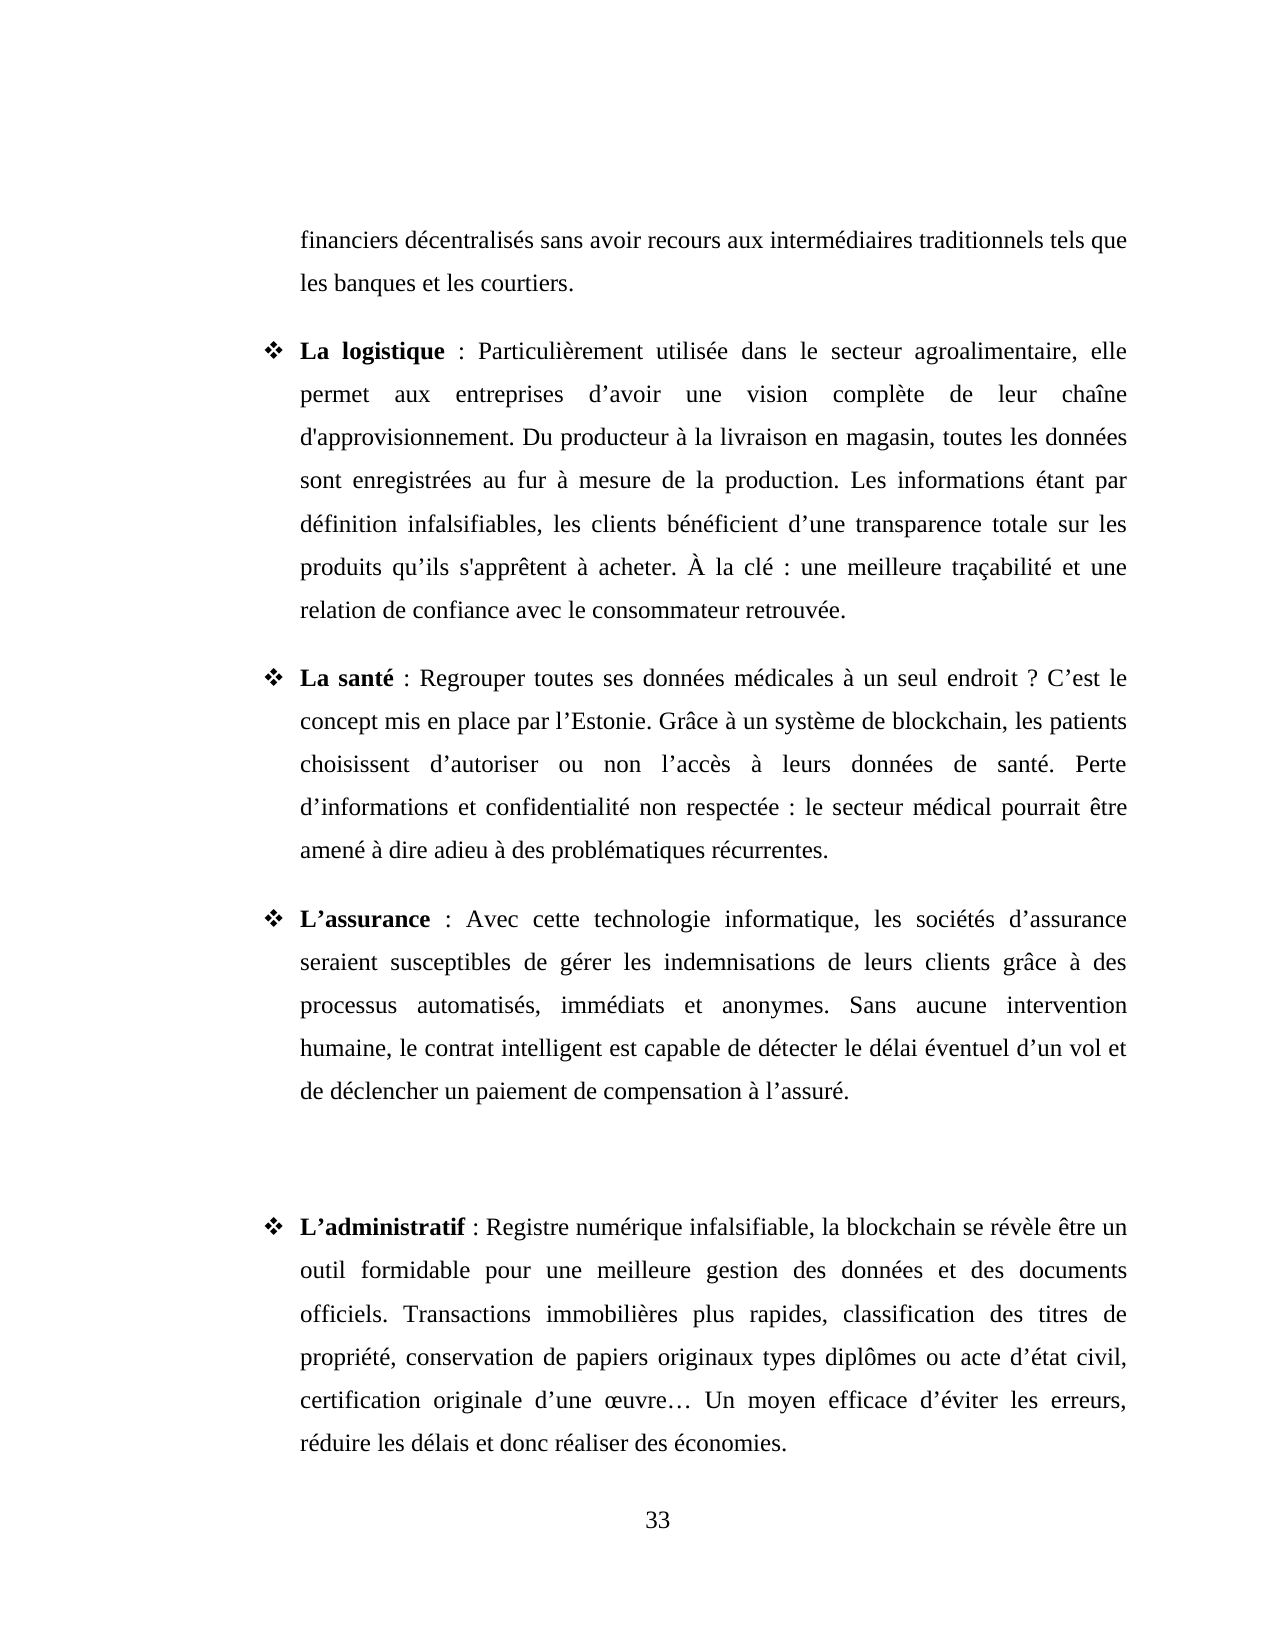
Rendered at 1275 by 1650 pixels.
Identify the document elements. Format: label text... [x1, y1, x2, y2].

list L’assurance : Avec cette technologie informatique, les sociétés d’assurance seraient susceptibles de gérer les indemnisations de leurs clients grâce à des processus automatisés, immédiats et anonymes. Sans aucune intervention humaine, le contrat intelligent est capable de détecter le délai éventuel d’un vol et de déclencher un paiement de compensation à l’assuré. [262, 904, 1128, 1105]
list La santé : Regrouper toutes ses données médicales à un seul endroit ? C’est le concept mis en place par l’Estonie. Grâce à un système de blockchain, les patients choisissent d’autoriser ou non l’accès à leurs données de santé. Perte d’informations et confidentialité non respectée : le secteur médical pourrait être amené à dire adieu à des problématiques récurrentes. [262, 663, 1128, 864]
list L’administratif : Registre numérique infalsifiable, la blockchain se révèle être un outil formidable pour une meilleure gestion des données et des documents officiels. Transactions immobilières plus rapides, classification des titres de propriété, conservation de papiers originaux types diplômes ou acte d’état civil, certification originale d’une œuvre… Un moyen efficace d’éviter les erreurs, réduire les délais et donc réaliser des économies. [262, 1212, 1128, 1457]
list La logistique : Particulièrement utilisée dans le secteur agroalimentaire, elle permet aux entreprises d’avoir une vision complète de leur chaîne d'approvisionnement. Du producteur à la livraison en magasin, toutes les données sont enregistrées au fur à mesure de la production. Les informations étant par définition infalsifiables, les clients bénéficient d’une transparence totale sur les produits qu’ils s'apprêtent à acheter. À la clé : une meilleure traçabilité et une relation de confiance avec le consommateur retrouvée. [262, 336, 1128, 624]
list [262, 225, 1128, 297]
